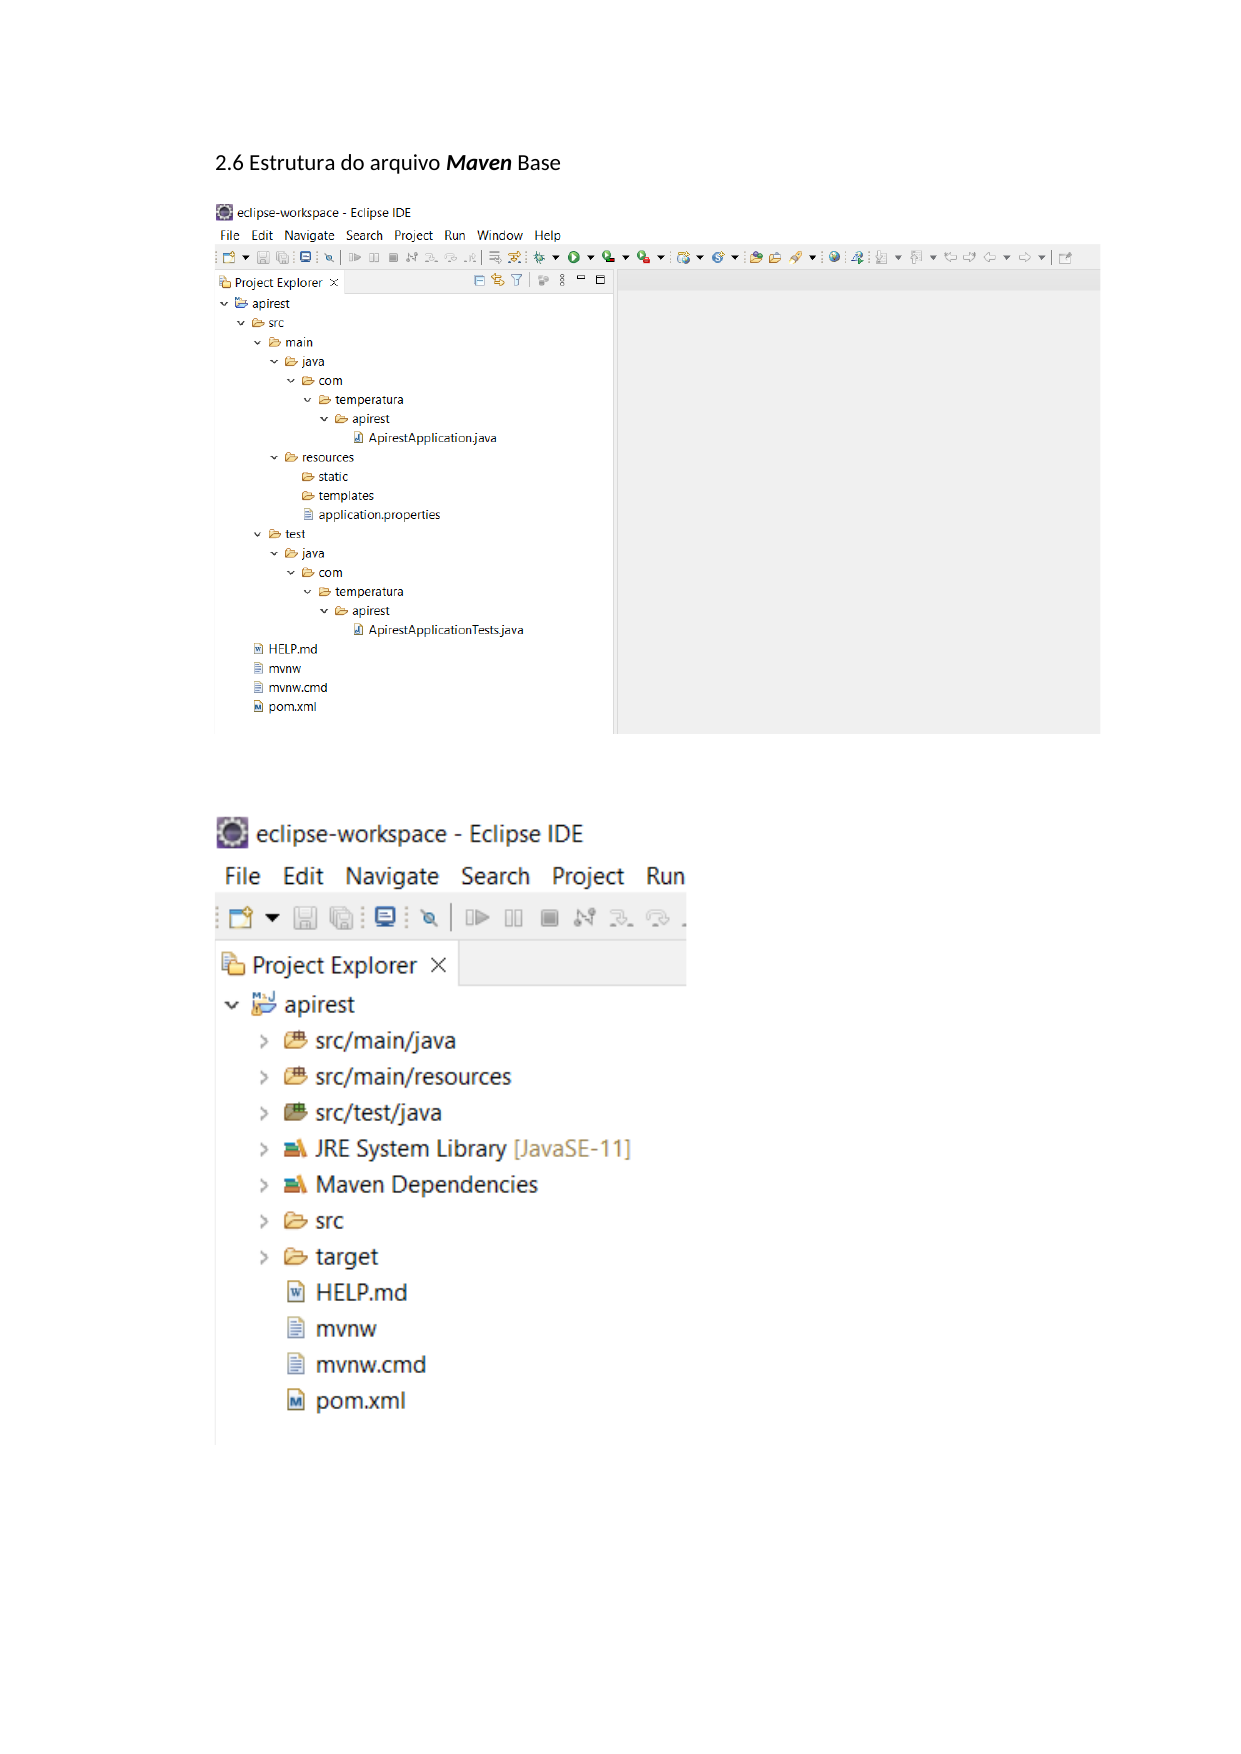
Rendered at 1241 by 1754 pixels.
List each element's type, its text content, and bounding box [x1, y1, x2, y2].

text 2.6 Estrutura do arquivo Maven Base [215, 148, 1063, 176]
picture [214, 200, 1101, 734]
picture [214, 811, 687, 1445]
